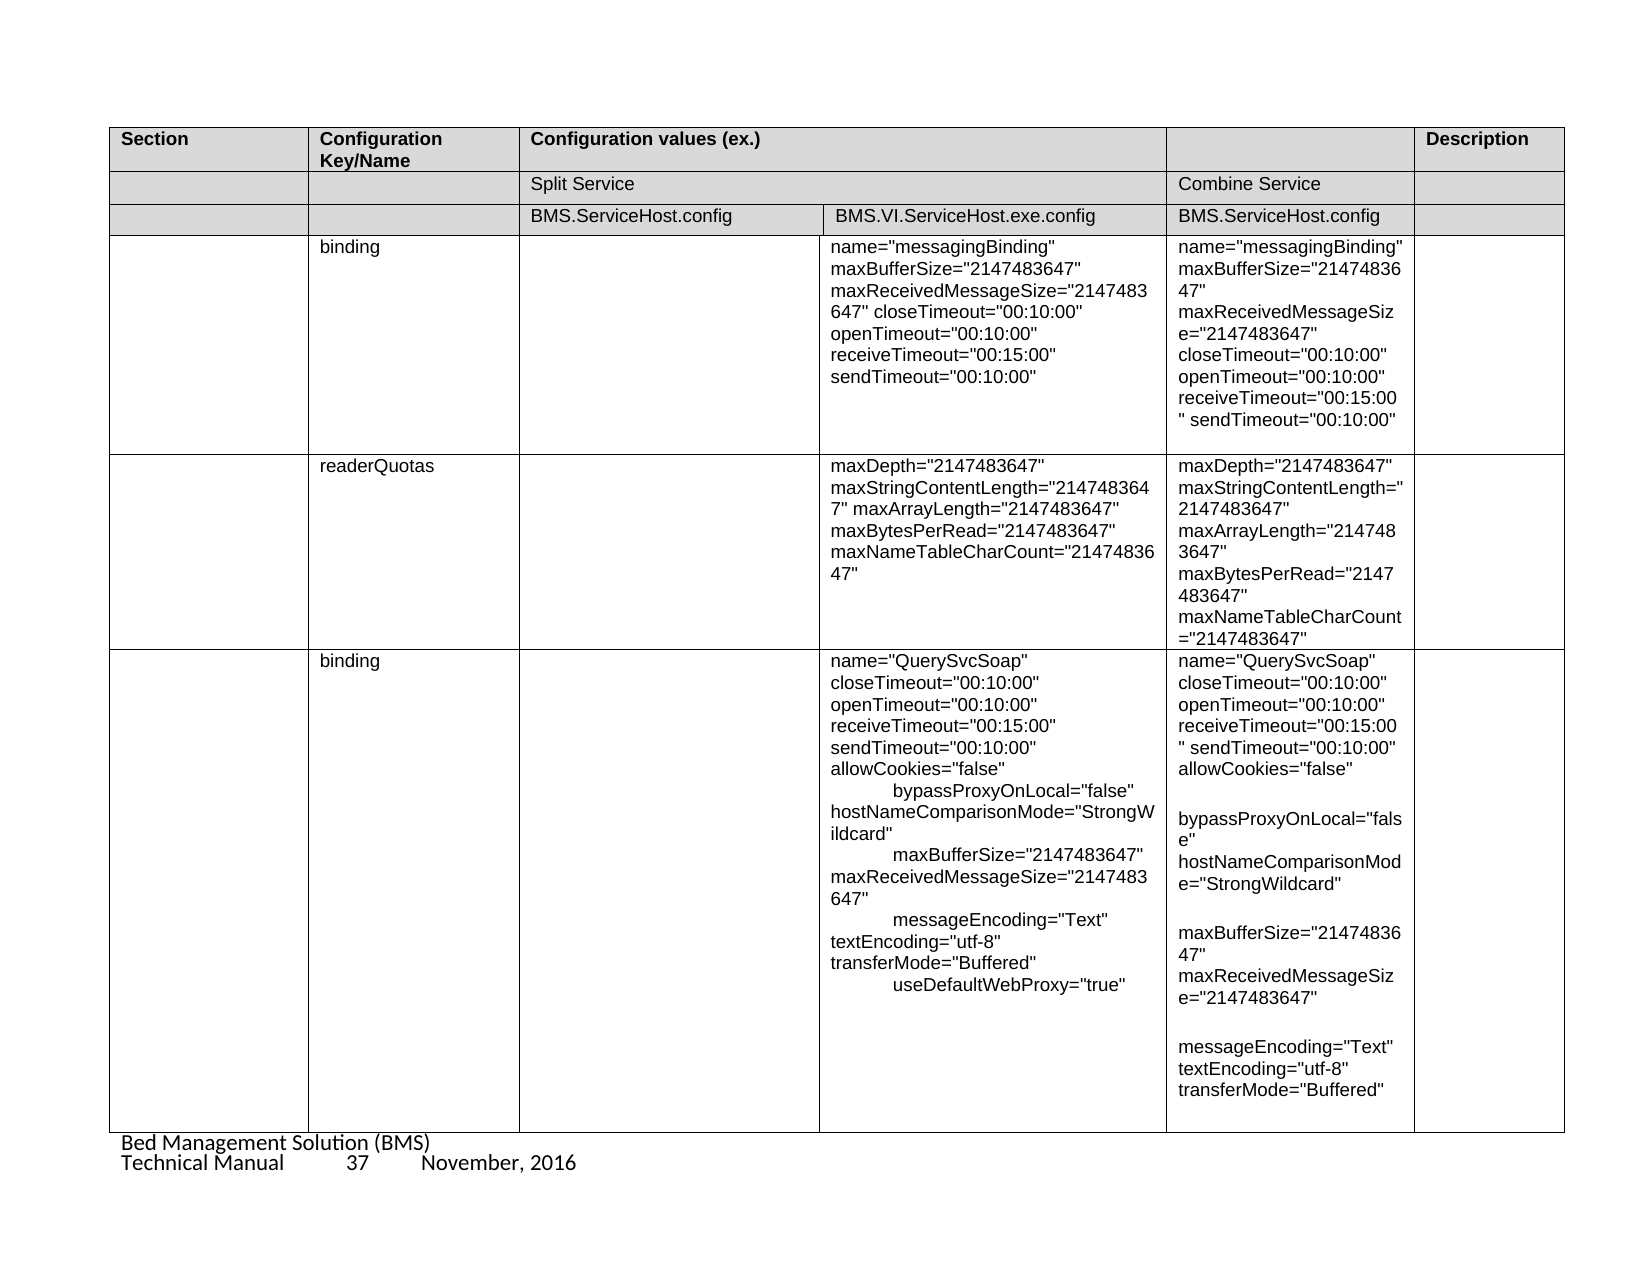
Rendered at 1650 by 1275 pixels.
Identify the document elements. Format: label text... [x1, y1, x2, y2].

table_cell [1415, 205, 1564, 235]
table_cell [520, 236, 819, 454]
table_cell [110, 650, 308, 1132]
table_header Configuration Key/Name [309, 128, 519, 171]
table_cell [1415, 236, 1564, 454]
table_cell [309, 205, 519, 235]
table_cell [110, 205, 308, 235]
table_cell Split Service [520, 172, 1166, 204]
table_cell [110, 172, 308, 204]
table_cell BMS.ServiceHost.config [520, 205, 823, 235]
table_header Configuration values (ex.) [520, 128, 1166, 171]
table_header Section [110, 128, 308, 171]
table_cell [309, 172, 519, 204]
table_header Description [1415, 128, 1564, 171]
table_cell binding [309, 236, 519, 454]
table_cell maxDepth="2147483647" maxStringContentLength="2147483647" maxArrayLength="2147483647" maxBytesPerRead="2147483647" maxNameTableCharCount="2147483647" [1167, 455, 1414, 649]
table_cell name="messagingBinding" maxBufferSize="2147483647" maxReceivedMessageSize="2147483647" closeTimeout="00:10:00" openTimeout="00:10:00" receiveTimeout="00:15:00" sendTimeout="00:10:00" [820, 236, 1166, 454]
table_cell Combine Service [1167, 172, 1414, 204]
table_cell BMS.VI.ServiceHost.exe.config [824, 205, 1166, 235]
table_cell maxDepth="2147483647" maxStringContentLength="2147483647" maxArrayLength="2147483647" maxBytesPerRead="2147483647" maxNameTableCharCount="2147483647" [820, 455, 1166, 649]
table_cell [110, 455, 308, 649]
table_cell [110, 236, 308, 454]
table_cell binding [309, 650, 519, 1132]
table_header [1167, 128, 1414, 171]
table_cell [520, 455, 819, 649]
table_cell readerQuotas [309, 455, 519, 649]
table_cell [1415, 650, 1564, 1132]
table_cell [1415, 172, 1564, 204]
table_cell [1415, 455, 1564, 649]
table_cell [520, 650, 819, 1132]
table_cell BMS.ServiceHost.config [1167, 205, 1414, 235]
table_cell name="messagingBinding" maxBufferSize="2147483647" maxReceivedMessageSize="2147483647" closeTimeout="00:10:00" openTimeout="00:10:00" receiveTimeout="00:15:00" sendTimeout="00:10:00" [1167, 236, 1414, 454]
